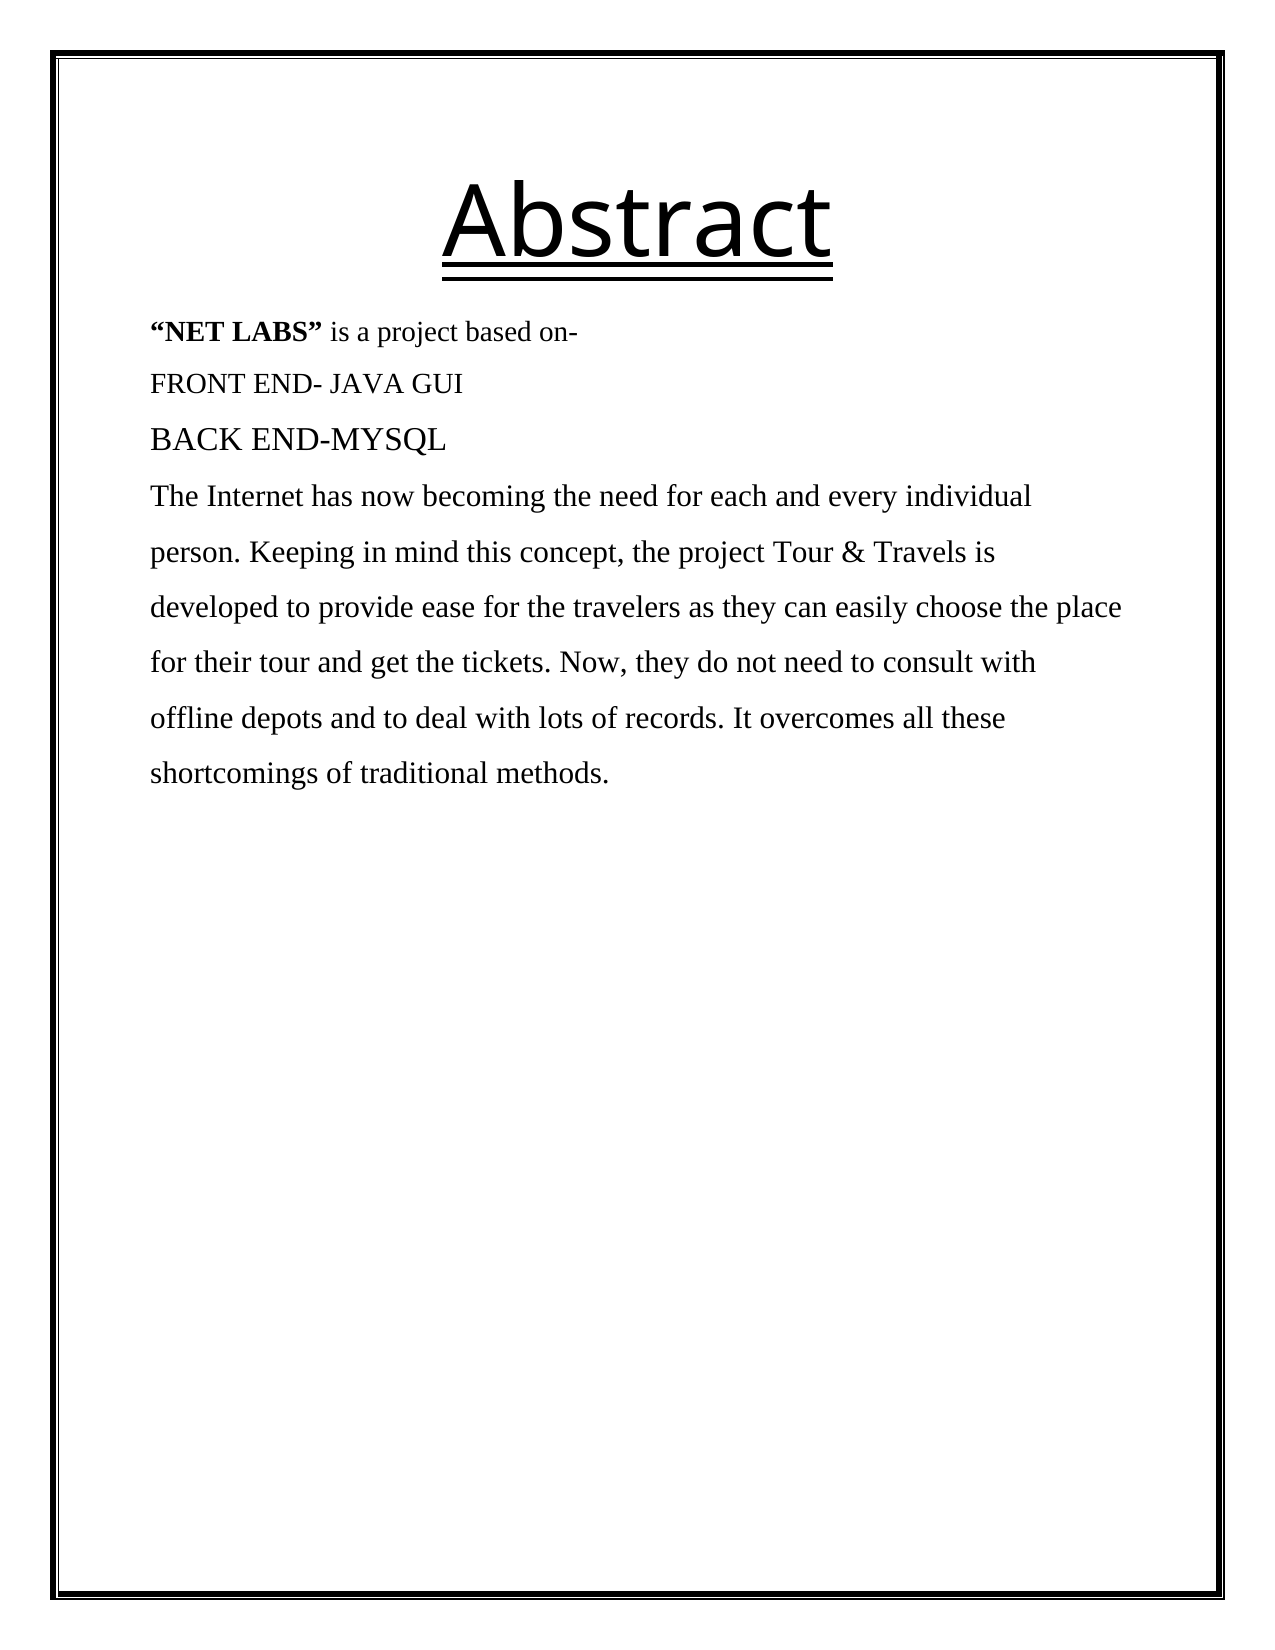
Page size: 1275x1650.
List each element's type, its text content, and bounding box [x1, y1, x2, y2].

text BACK END-MYSQL [150, 419, 1125, 458]
text shortcomings of traditional methods. [150, 754, 1125, 790]
text “NET LABS” is a project based on- [150, 314, 1125, 347]
text developed to provide ease for the travelers as they can easily choose the place [150, 588, 1125, 624]
text Abstract [150, 150, 1125, 286]
text The Internet has now becoming the need for each and every individual [150, 477, 1125, 513]
text person. Keeping in mind this concept, the project Tour & Travels is [150, 533, 1125, 569]
text offline depots and to deal with lots of records. It overcomes all these [150, 699, 1125, 735]
text for their tour and get the tickets. Now, they do not need to consult with [150, 644, 1125, 679]
text FRONT END- JAVA GUI [150, 367, 1125, 400]
